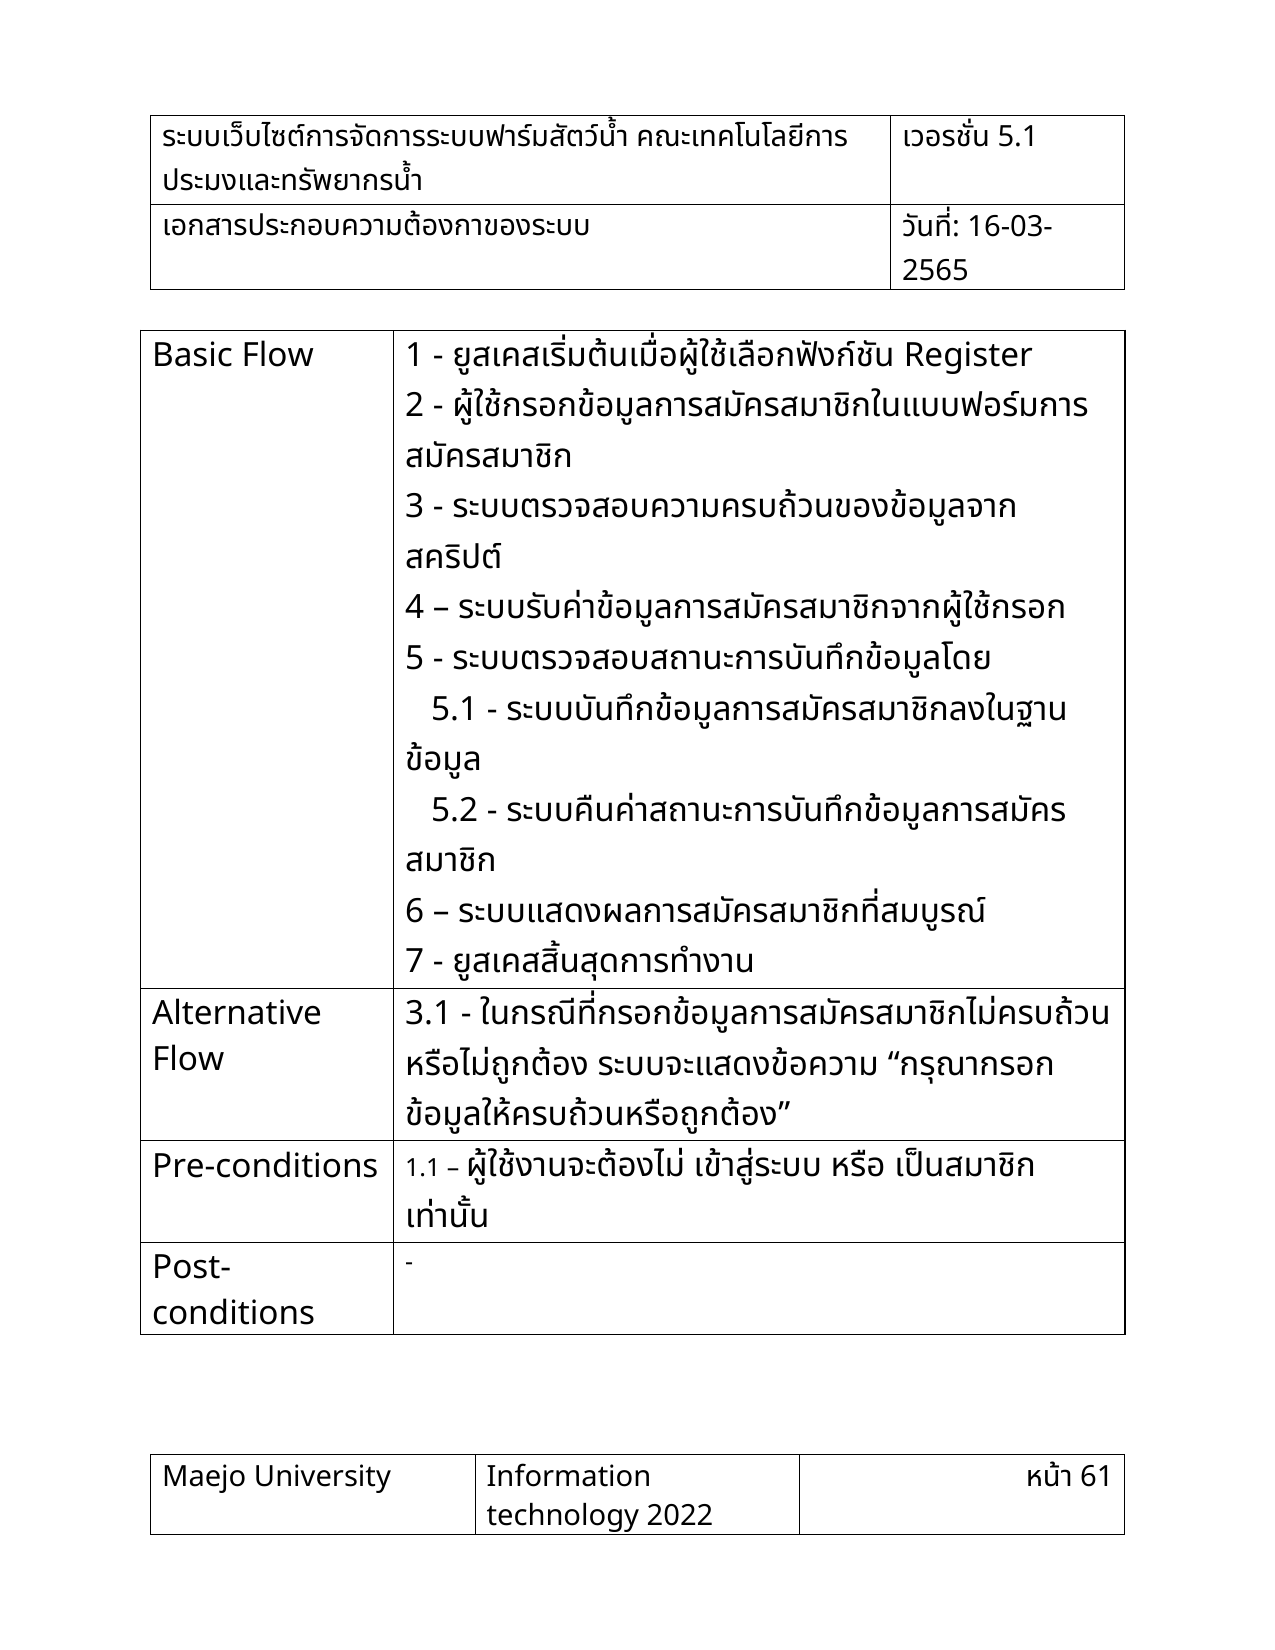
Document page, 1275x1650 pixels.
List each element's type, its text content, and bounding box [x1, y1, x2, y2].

table_cell Post-conditions [141, 1243, 393, 1334]
table_cell Pre-conditions [141, 1141, 393, 1242]
table_cell Alternative Flow [141, 989, 393, 1140]
table_cell 1 - ยูสเคสเริ่มต้นเมื่อผู้ใช้เลือกฟังก์ชัน Register 2 - ผู้ใช้กรอกข้อมูลการสมัครสมาชิกในแบบฟอร์มการสมัครสมาชิก 3 - ระบบตรวจสอบความครบถ้วนของข้อมูลจากสคริปต์ 4 – ระบบรับค่าข้อมูลการสมัครสมาชิกจากผู้ใช้กรอก 5 - ระบบตรวจสอบสถานะการบันทึกข้อมูลโดย 5.1 - ระบบบันทึกข้อมูลการสมัครสมาชิกลงในฐานข้อมูล 5.2 - ระบบคืนค่าสถานะการบันทึกข้อมูลการสมัครสมาชิก 6 – ระบบแสดงผลการสมัครสมาชิกที่สมบูรณ์ 7 - ยูสเคสสิ้นสุดการทำงาน [394, 331, 1124, 988]
table_cell - [394, 1243, 1124, 1334]
table_cell 1.1 – ผู้ใช้งานจะต้องไม่ เข้าสู่ระบบ หรือ เป็นสมาชิก เท่านั้น [394, 1141, 1124, 1242]
table_cell Basic Flow [141, 331, 393, 988]
table_cell 3.1 - ในกรณีที่กรอกข้อมูลการสมัครสมาชิกไม่ครบถ้วนหรือไม่ถูกต้อง ระบบจะแสดงข้อความ “กรุณากรอกข้อมูลให้ครบถ้วนหรือถูกต้อง” [394, 989, 1124, 1140]
